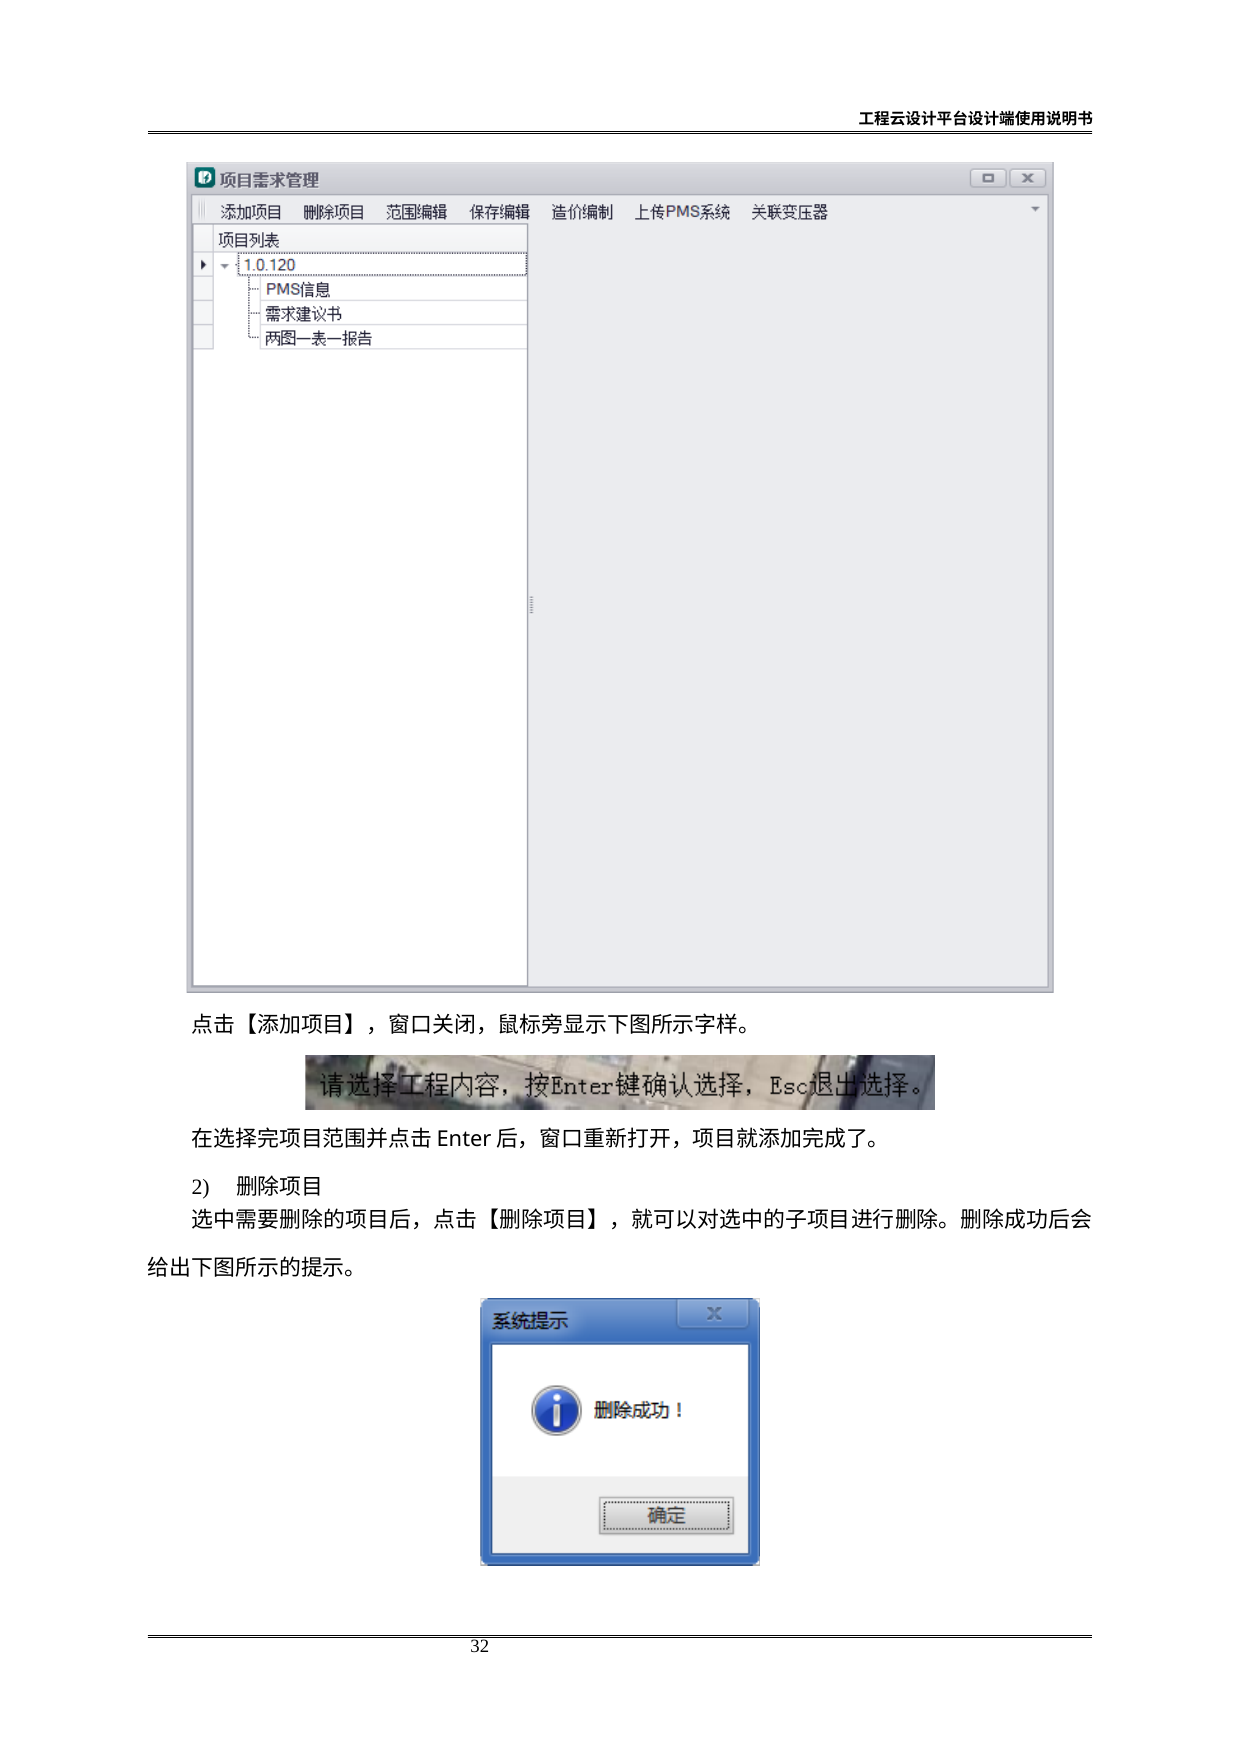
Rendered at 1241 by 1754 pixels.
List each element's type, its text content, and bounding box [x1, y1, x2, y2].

list 删除项目 [191, 1169, 1092, 1201]
text 点击【添加项目】，窗口关闭，鼠标旁显示下图所示字样。 [148, 1007, 1092, 1039]
text 选中需要删除的项目后，点击【删除项目】，就可以对选中的子项目进行删除。删除成功后会给出下图所示的提示。 [148, 1201, 1092, 1282]
text 在选择完项目范围并点击Enter后，窗口重新打开，项目就添加完成了。 [148, 1120, 1092, 1153]
picture [480, 1298, 760, 1566]
picture [186, 162, 1054, 993]
picture [305, 1055, 935, 1110]
